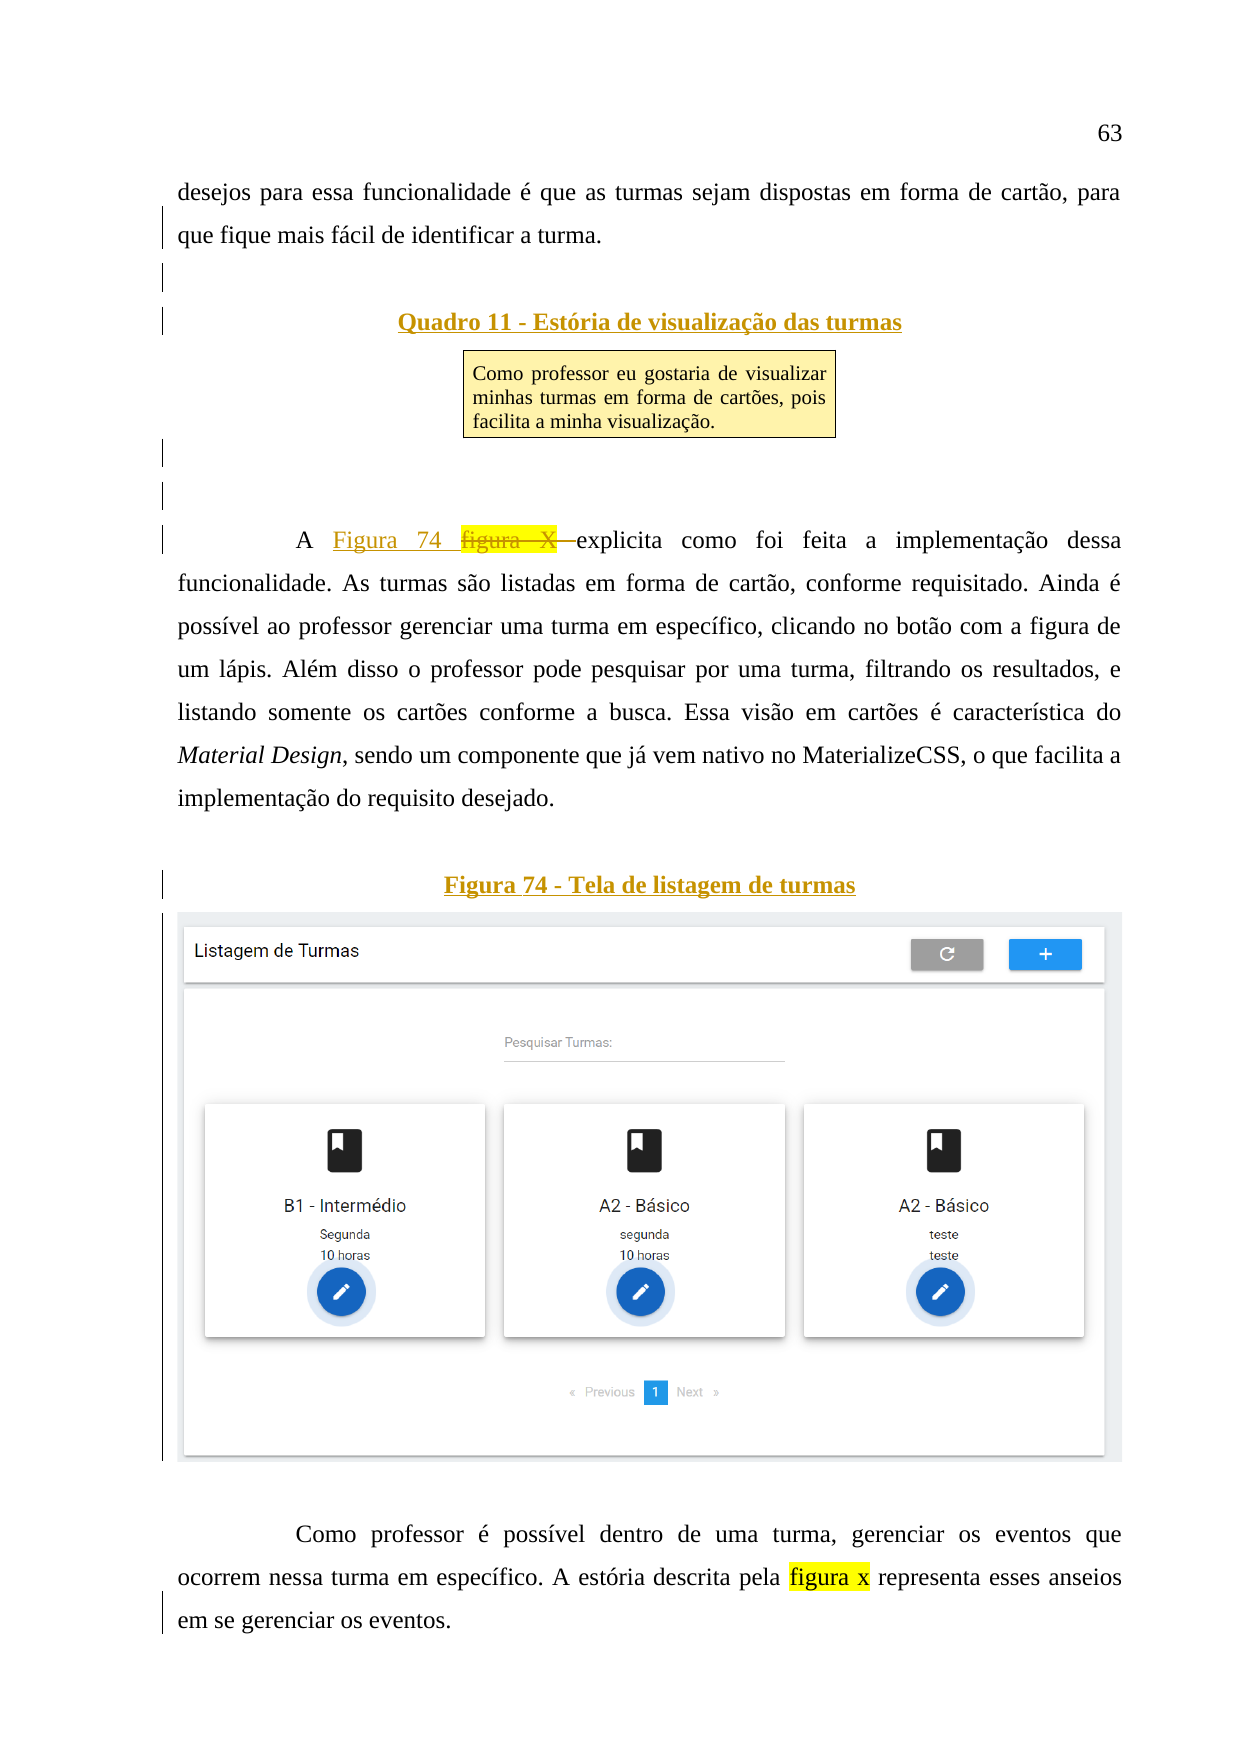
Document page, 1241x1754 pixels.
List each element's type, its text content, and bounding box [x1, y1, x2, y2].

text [177, 177, 1122, 249]
text A explicita como foi feita a implementação dessa funcionalidade. As turmas são listadas em forma de cartão, conforme requisitado. Ainda é possível ao professor gerenciar uma turma em específico, clicando no botão com a figura de um lápis. Além disso o professor pode pesquisar por uma turma, filtrando os resultados, e listando somente os cartões conforme a busca. Essa visão em cartões é característica do Material Design, sendo um componente que já vem nativo no MaterializeCSS, o que facilita a implementação do requisito desejado. [177, 525, 1122, 812]
text Como professor é possível dentro de uma turma, gerenciar os eventos que ocorrem nessa turma em específico. A estória descrita pela figura x representa esses anseios em se gerenciar os eventos. [177, 1519, 1122, 1634]
picture [177, 912, 1123, 1462]
text Como professor eu gostaria de visualizar minhas turmas em forma de cartões, pois facilita a minha visualização. [464, 351, 835, 437]
